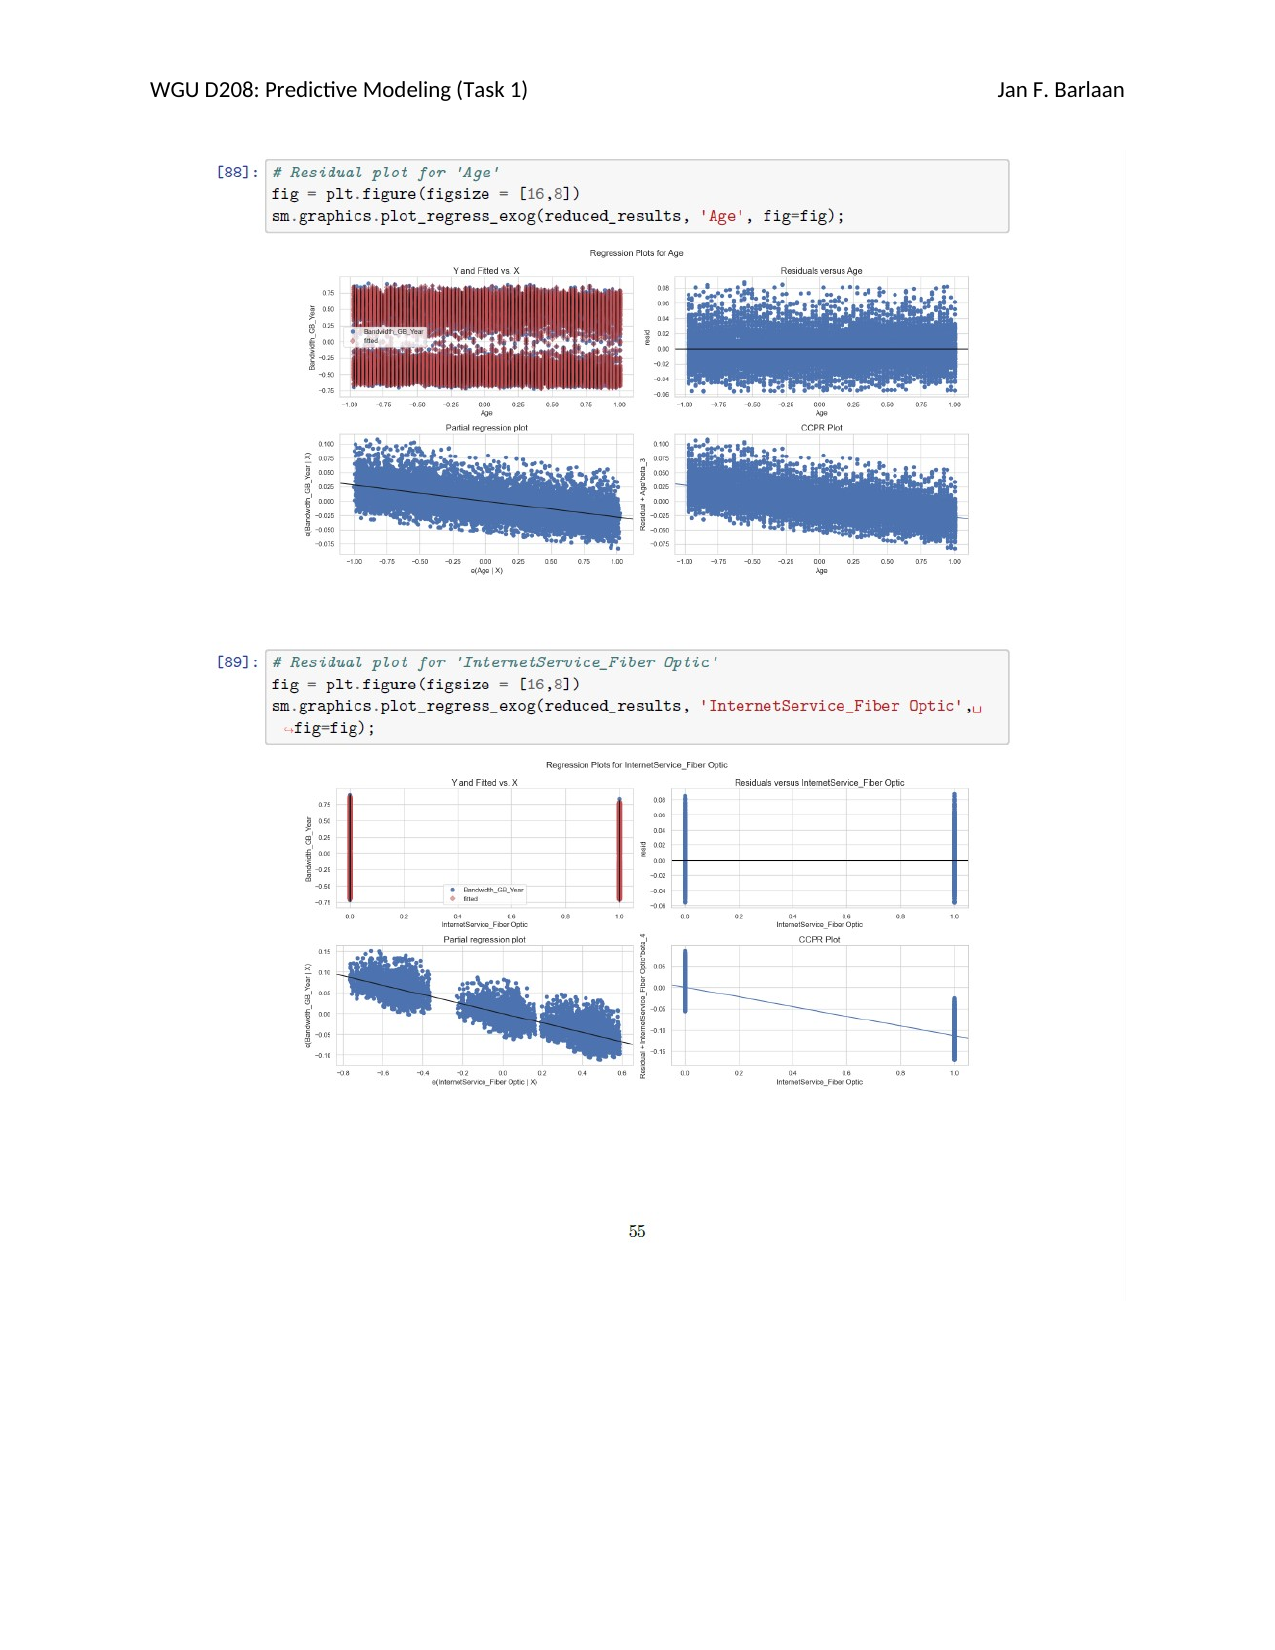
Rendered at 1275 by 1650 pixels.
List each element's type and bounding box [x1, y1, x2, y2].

picture [150, 150, 1125, 1301]
